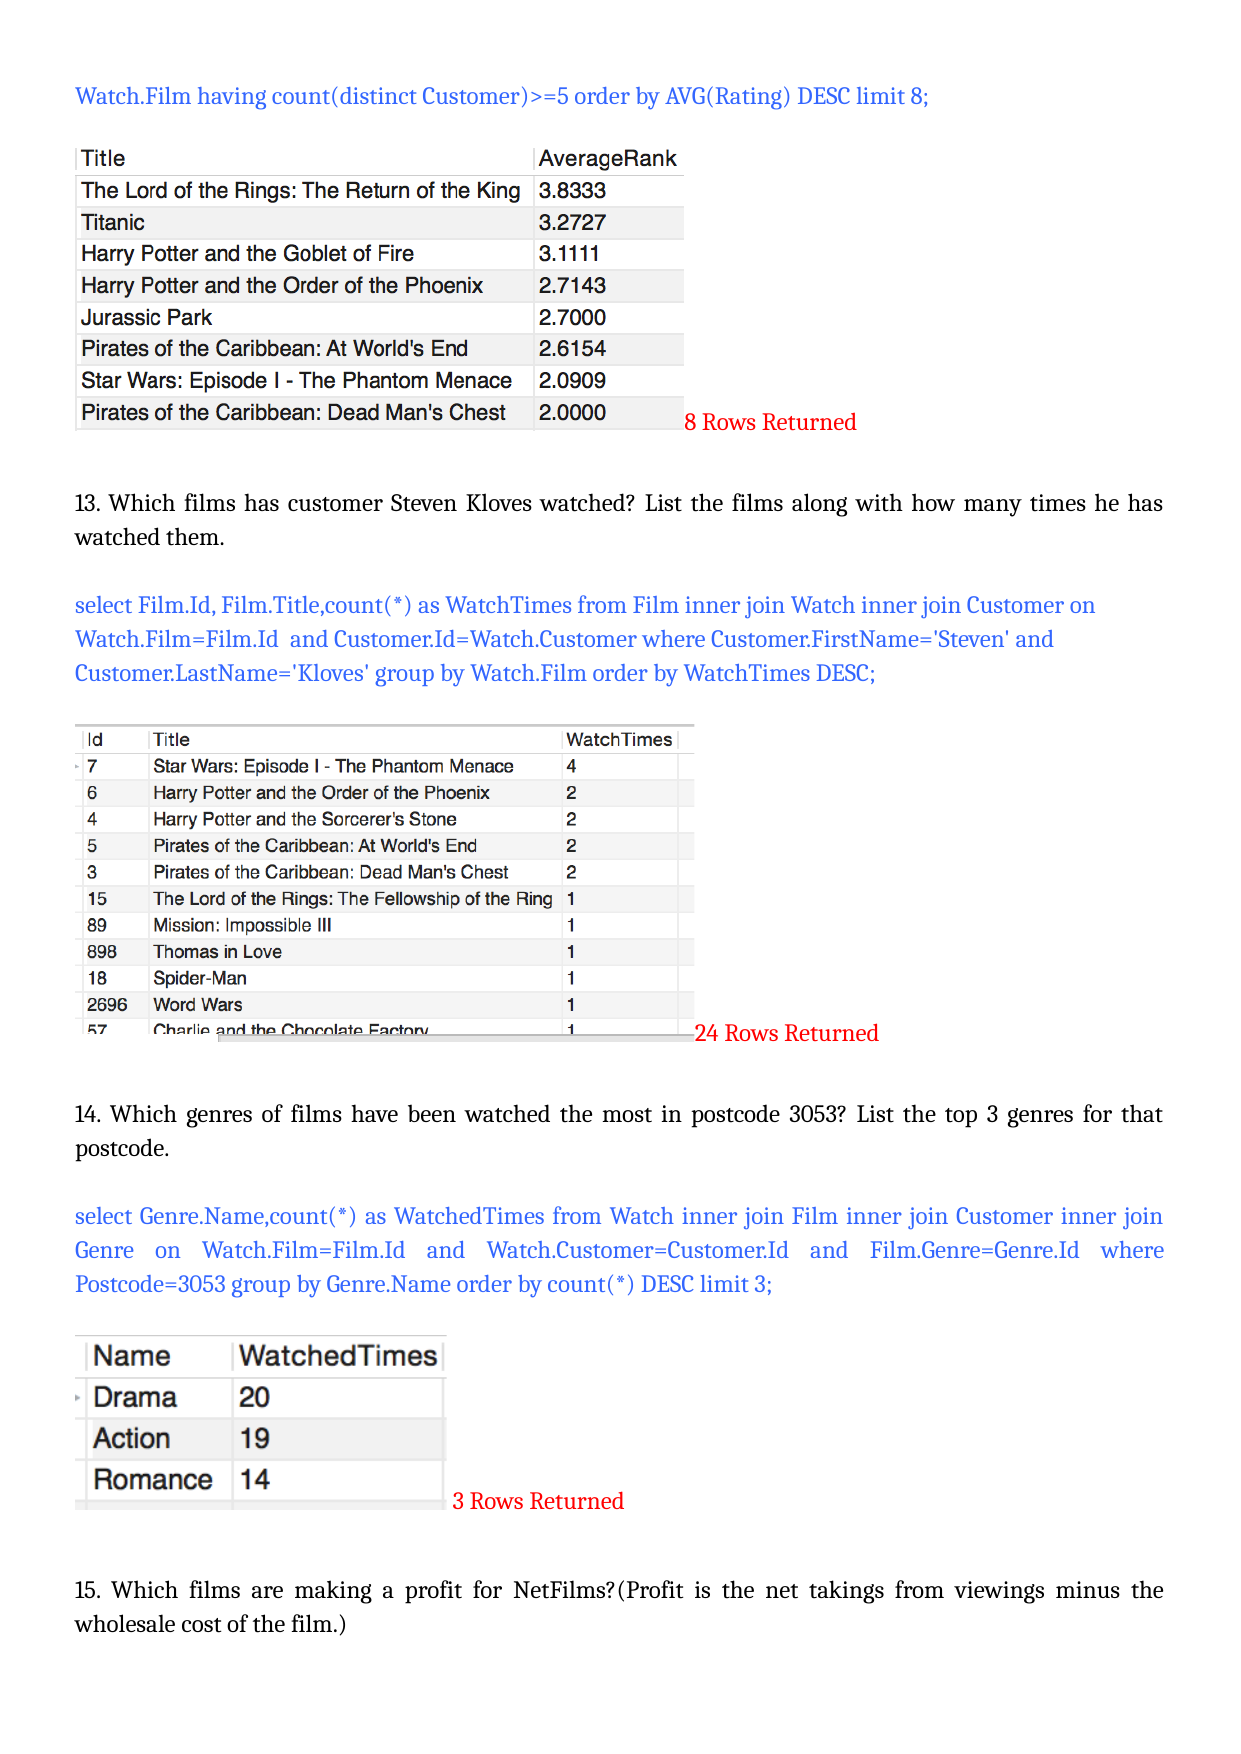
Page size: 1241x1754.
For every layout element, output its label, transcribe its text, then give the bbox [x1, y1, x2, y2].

text select Film.Id, Film.Title,count(*) as WatchTimes from Film inner join Watch inner join Customer on Watch.Film=Film.Id and Customer.Id=Watch.Customer where Customer.FirstName='Steven' and Customer.LastName='Kloves' group by Watch.Film order by WatchTimes DESC; [75, 588, 1165, 690]
picture [75, 146, 684, 431]
picture [75, 1335, 447, 1510]
text select Genre.Name,count(*) as WatchedTimes from Watch inner join Film inner join Customer inner join Genre on Watch.Film=Film.Id and Watch.Customer=Customer.Id and Film.Genre=Genre.Id where Postcode=3053 group by Genre.Name order by count(*) DESC limit 3; [75, 1199, 1165, 1301]
text 13. Which films has customer Steven Kloves watched? List the films along with how many times he has watched them. [75, 486, 1165, 554]
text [75, 79, 1165, 113]
text 14. Which genres of films have been watched the most in postcode 3053? List the top 3 genres for that postcode. [75, 1098, 1165, 1166]
picture [75, 724, 695, 1042]
text 15. Which films are making a profit for NetFilms?(Profit is the net takings from viewings minus the wholesale cost of the film.) [75, 1573, 1165, 1641]
